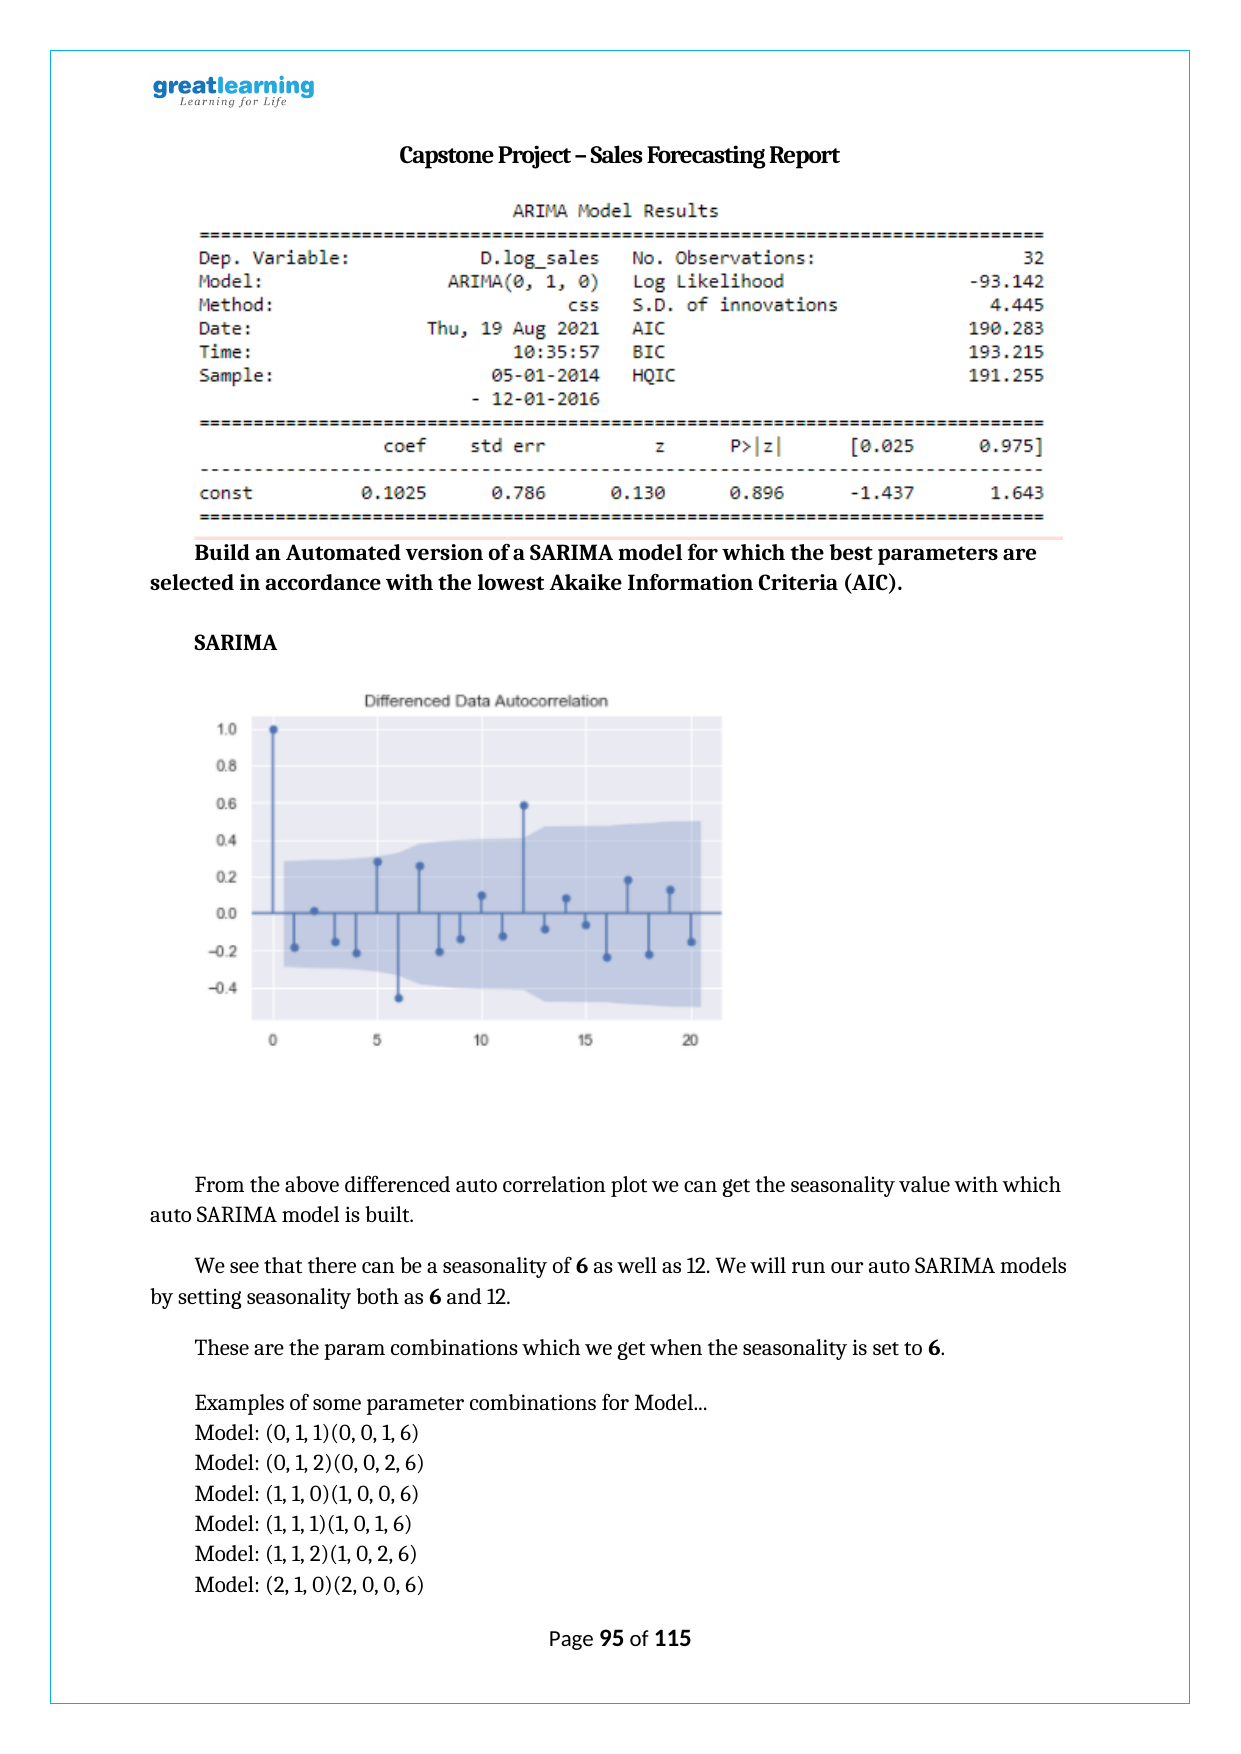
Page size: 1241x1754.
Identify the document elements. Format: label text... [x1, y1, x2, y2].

text Model: (0, 1, 1)(0, 0, 1, 6) [150, 1416, 1090, 1446]
text Build an Automated version of a SARIMA model for which the best parameters are selected in accordance with the lowest Akaike Information Criteria (AIC). [150, 540, 1090, 596]
text Model: (0, 1, 2)(0, 0, 2, 6) [150, 1446, 1090, 1476]
picture [150, 73, 316, 112]
text We see that there can be a seasonality of 6 as well as 12. We will run our auto SARIMA models by setting seasonality both as 6 and 12. [150, 1253, 1090, 1310]
text Model: (1, 1, 1)(1, 0, 1, 6) [150, 1507, 1090, 1537]
picture [194, 197, 1064, 540]
text These are the param combinations which we get when the seasonality is set to 6. [150, 1334, 1090, 1361]
picture [194, 685, 832, 1096]
text Model: (1, 1, 0)(1, 0, 0, 6) [150, 1476, 1090, 1507]
text Model: (1, 1, 2)(1, 0, 2, 6) [150, 1537, 1090, 1567]
subtitle SARIMA [150, 629, 1090, 656]
text From the above differenced auto correlation plot we can get the seasonality value with which auto SARIMA model is built. [150, 1172, 1090, 1228]
text Examples of some parameter combinations for Model... [150, 1386, 1090, 1416]
text Model: (2, 1, 0)(2, 0, 0, 6) [150, 1567, 1090, 1598]
